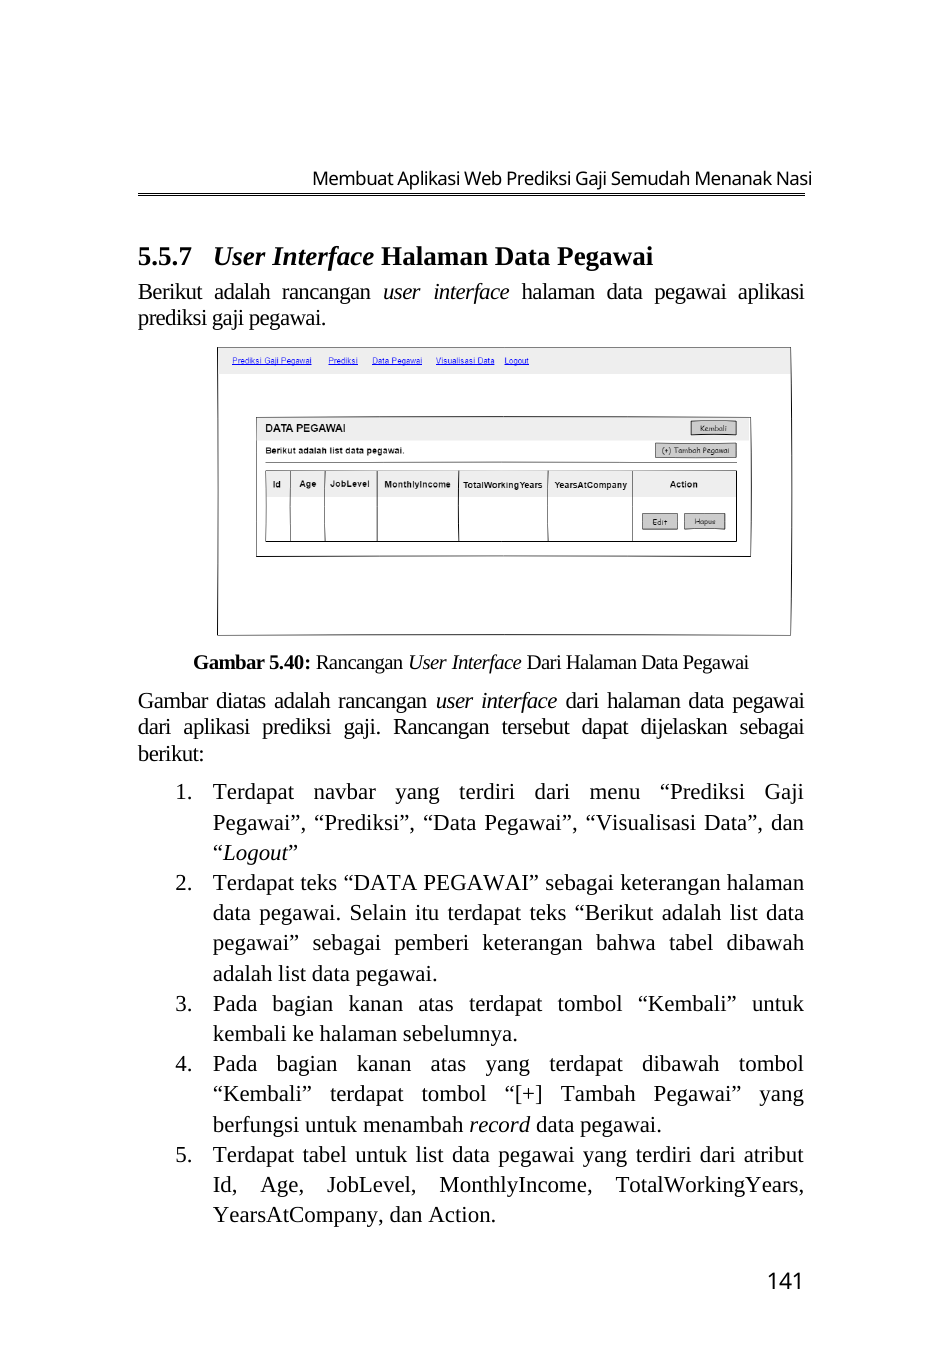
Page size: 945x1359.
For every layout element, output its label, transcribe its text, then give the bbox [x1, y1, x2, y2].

list Terdapat teks “DATA PEGAWAI” sebagai keterangan halaman data pegawai. Selain itu terdapat teks “Berikut adalah list data pegawai” sebagai pemberi keterangan bahwa tabel dibawah adalah list data pegawai. [175, 869, 805, 986]
list Terdapat navbar yang terdiri dari menu “Prediksi Gaji Pegawai”, “Prediksi”, “Data Pegawai”, “Visualisasi Data”, dan “Logout” [175, 778, 805, 865]
text Gambar diatas adalah rancangan user interface dari halaman data pegawai dari aplikasi prediksi gaji. Rancangan tersebut dapat dijelaskan sebagai berikut: [138, 687, 805, 766]
list Terdapat tabel untuk list data pegawai yang terdiri dari atribut Id, Age, JobLevel, MonthlyIncome, TotalWorkingYears, YearsAtCompany, dan Action. [175, 1141, 805, 1228]
list Pada bagian kanan atas terdapat tombol “Kembali” untuk kembali ke halaman sebelumnya. [175, 990, 805, 1046]
text Gambar 5.40: Rancangan User Interface Dari Halaman Data Pegawai [138, 650, 805, 674]
list Pada bagian kanan atas yang terdapat dibawah tombol “Kembali” terdapat tombol “[+] Tambah Pegawai” yang berfungsi untuk menambah record data pegawai. [175, 1050, 805, 1137]
text Berikut adalah rancangan user interface halaman data pegawai aplikasi prediksi gaji pegawai. [138, 278, 805, 331]
subtitle User Interface Halaman Data Pegawai [138, 240, 805, 272]
picture [212, 343, 795, 638]
